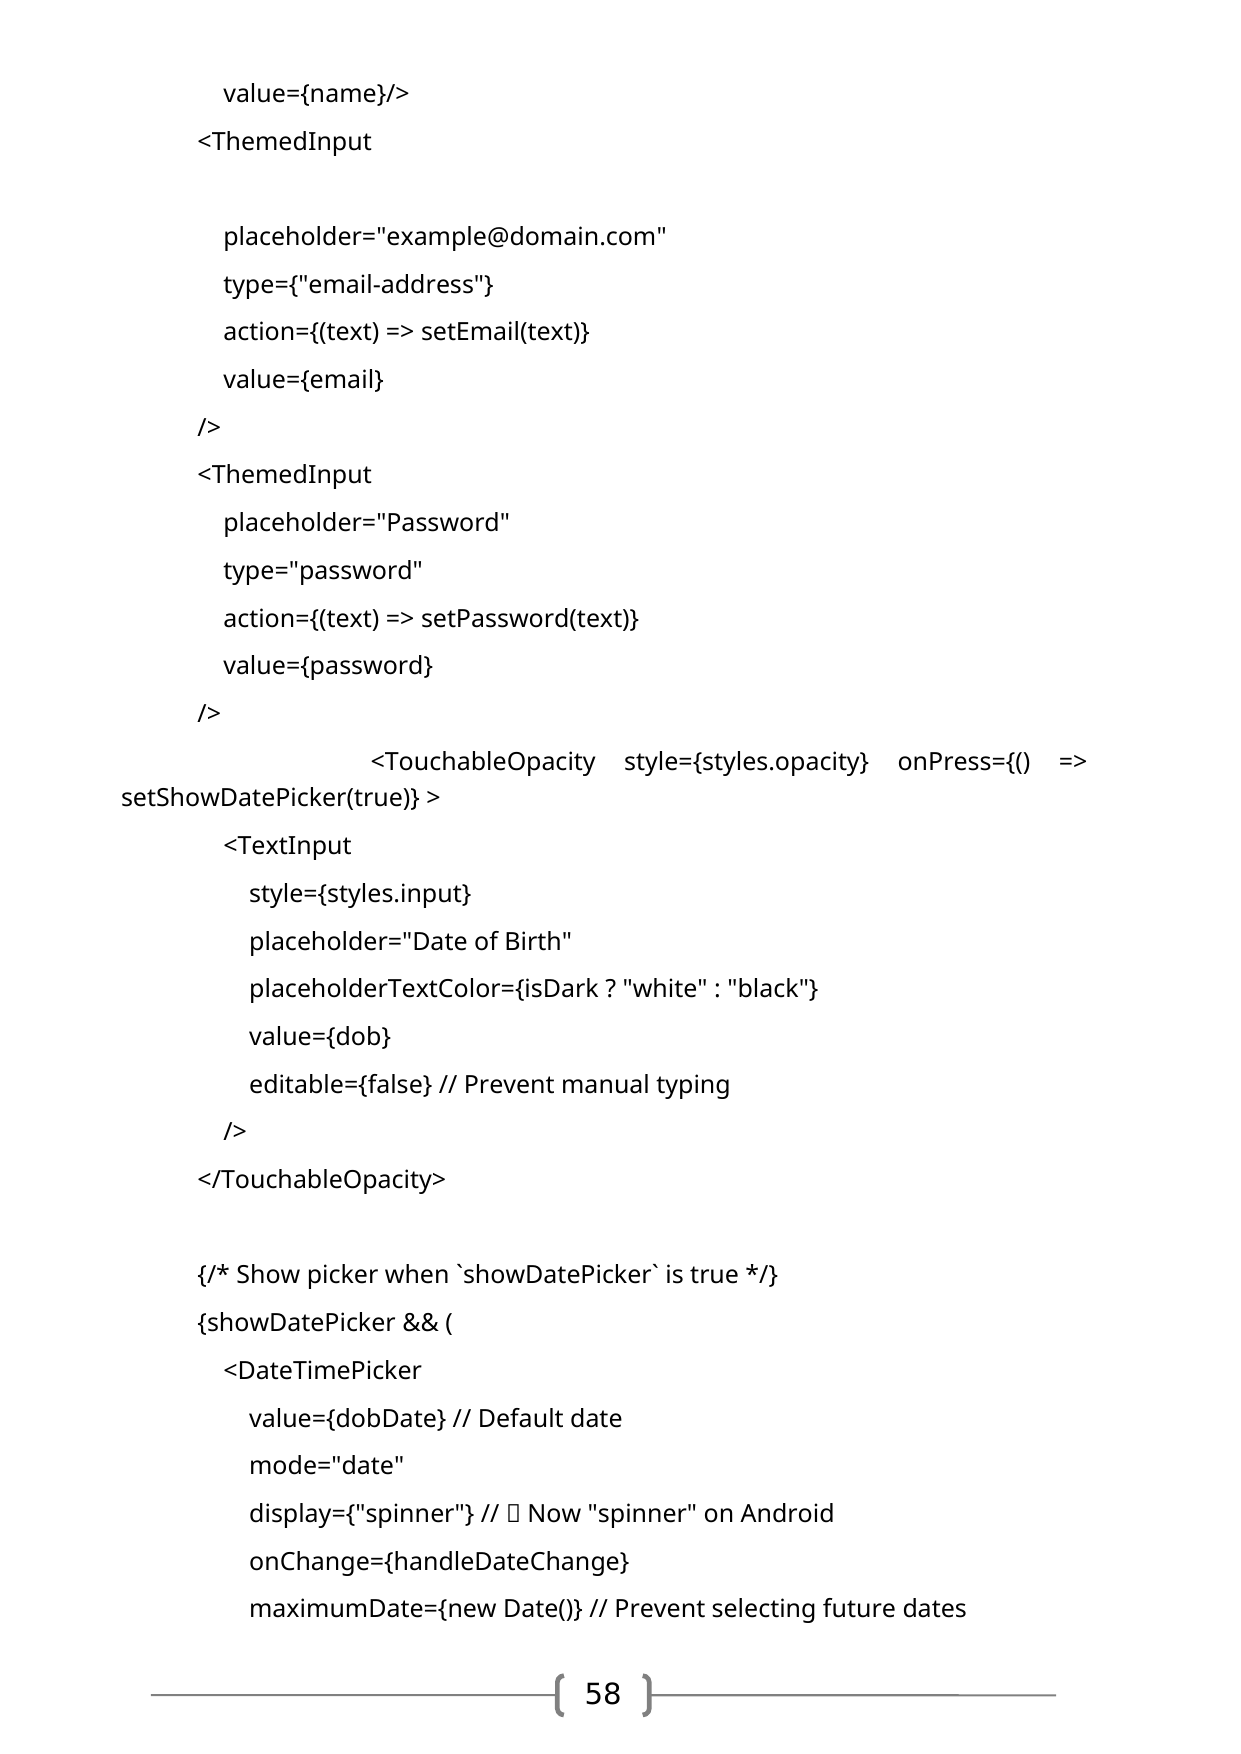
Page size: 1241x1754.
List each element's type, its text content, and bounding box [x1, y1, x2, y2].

text {showDatePicker && ( [120, 1305, 1088, 1339]
text placeholderTextColor={isDark ? "white" : "black"} [120, 971, 1088, 1005]
text </TouchableOpacity> [120, 1162, 1088, 1196]
text <TextInput [120, 828, 1088, 862]
text placeholder="example@domain.com" [120, 218, 1088, 253]
text /> [120, 696, 1088, 730]
text <ThemedInput [120, 123, 1088, 157]
text value={dobDate} // Default date [120, 1400, 1088, 1434]
text placeholder="Password" [120, 505, 1088, 539]
text maximumDate={new Date()} // Prevent selecting future dates [120, 1591, 1088, 1625]
text action={(text) => setEmail(text)} [120, 314, 1088, 348]
text /> [120, 409, 1088, 443]
text <DateTimePicker [120, 1353, 1088, 1387]
text onChange={handleDateChange} [120, 1543, 1088, 1577]
text mode="date" [120, 1448, 1088, 1482]
text value={password} [120, 648, 1088, 682]
text type="password" [120, 552, 1088, 587]
text <TouchableOpacity style={styles.opacity} onPress={() => setShowDatePicker(true)} > [120, 743, 1088, 814]
text value={dob} [120, 1019, 1088, 1053]
text value={email} [120, 362, 1088, 396]
text <ThemedInput [120, 457, 1088, 491]
text placeholder="Date of Birth" [120, 923, 1088, 957]
text display={"spinner"} // 🔥 Now "spinner" on Android [120, 1496, 1088, 1530]
text {/* Show picker when `showDatePicker` is true */} [120, 1257, 1088, 1291]
text type={"email-address"} [120, 266, 1088, 300]
text action={(text) => setPassword(text)} [120, 600, 1088, 634]
text style={styles.input} [120, 876, 1088, 909]
text /> [120, 1114, 1088, 1148]
text editable={false} // Prevent manual typing [120, 1066, 1088, 1100]
text value={name}/> [120, 75, 1088, 109]
